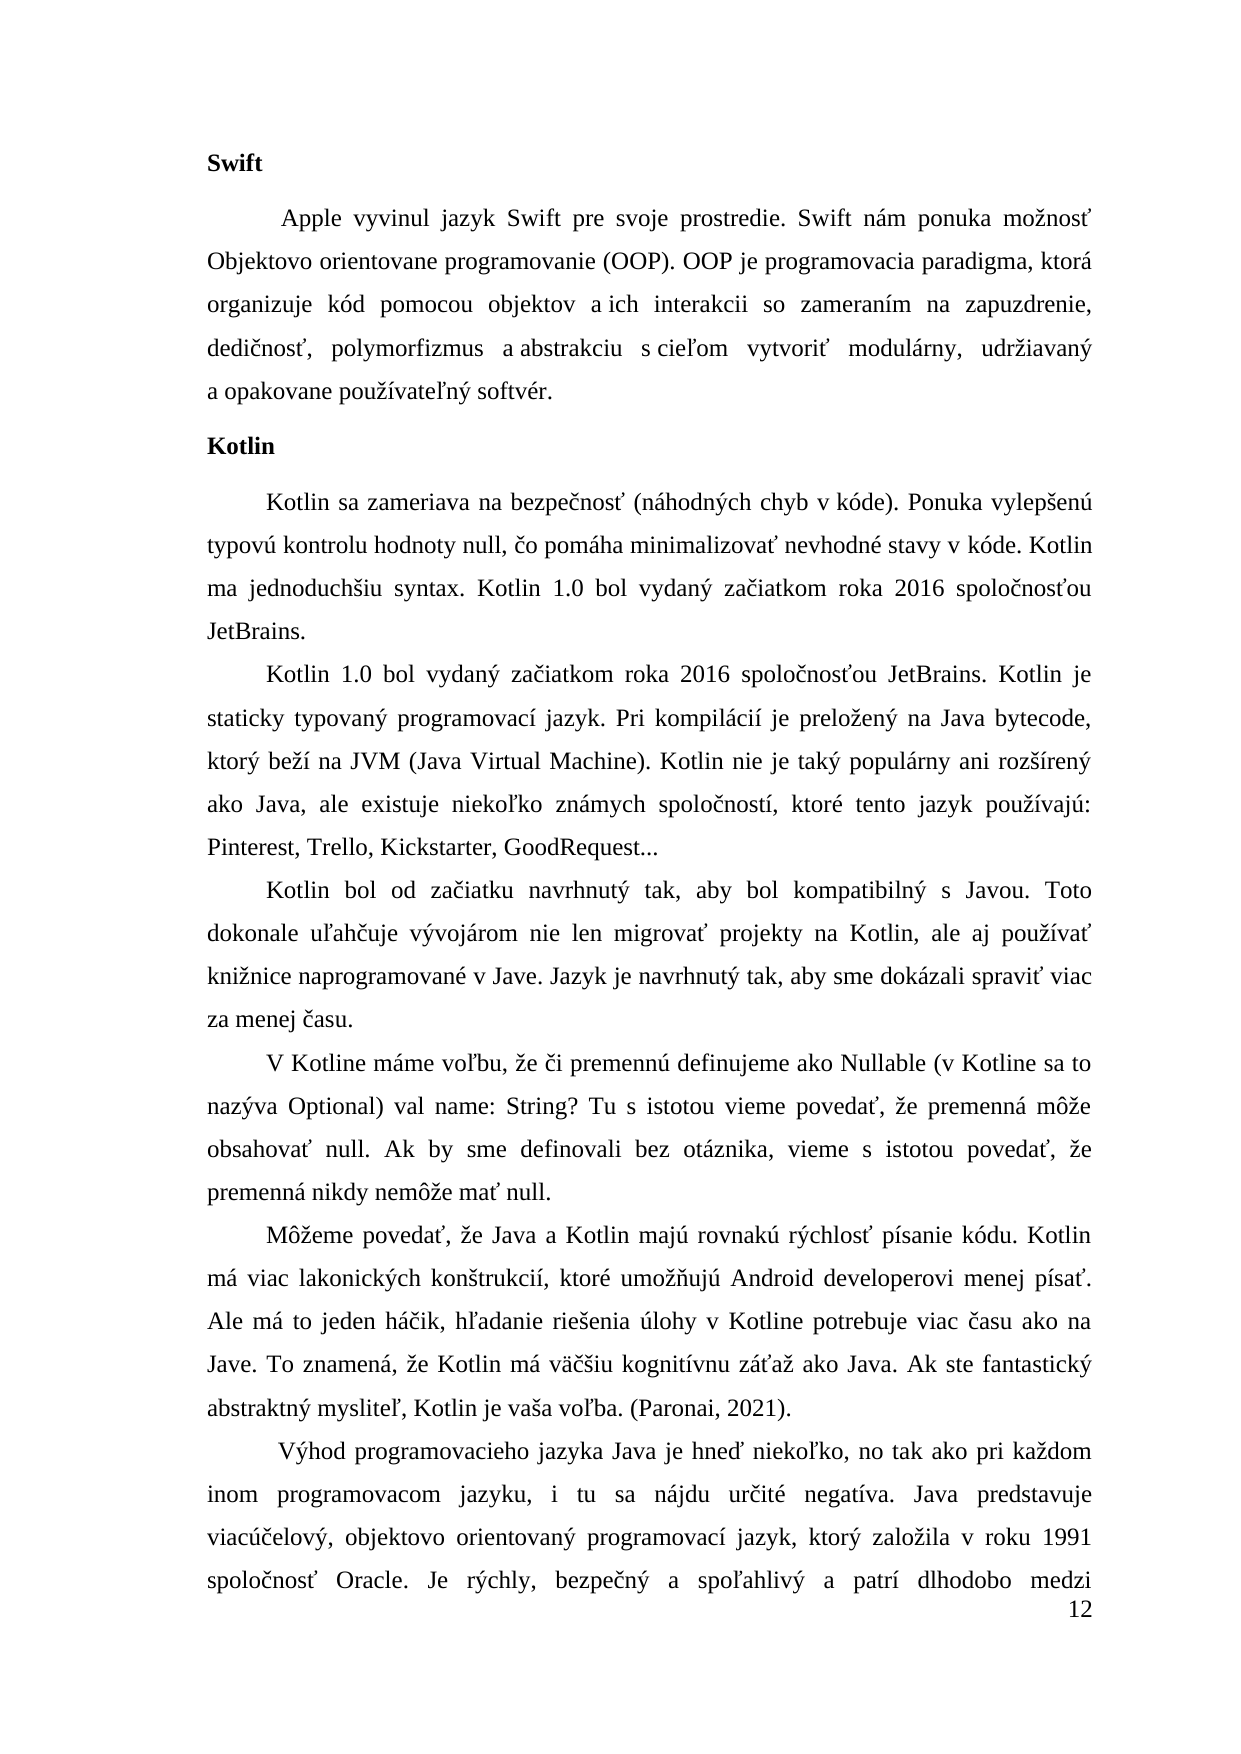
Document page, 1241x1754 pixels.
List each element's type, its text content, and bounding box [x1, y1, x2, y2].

subtitle Swift [207, 148, 1092, 176]
text V Kotline máme voľbu, že či premennú definujeme ako Nullable (v Kotline sa to nazýva Optional) val name: String? Tu s istotou vieme povedať, že premenná môže obsahovať null. Ak by sme definovali bez otáznika, vieme s istotou povedať, že premenná nikdy nemôže mať null. [207, 1048, 1092, 1206]
text Apple vyvinul jazyk Swift pre svoje prostredie. Swift nám ponuka možnosť Objektovo orientovane programovanie (OOP). OOP je programovacia paradigma, ktorá organizuje kód pomocou objektov a ich interakcii so zameraním na zapuzdrenie, dedičnosť, polymorfizmus a abstrakciu s cieľom vytvoriť modulárny, udržiavaný a opakovane používateľný softvér. [207, 203, 1092, 404]
text Kotlin sa zameriava na bezpečnosť (náhodných chyb v kóde). Ponuka vylepšenú typovú kontrolu hodnoty null, čo pomáha minimalizovať nevhodné stavy v kóde. Kotlin ma jednoduchšiu syntax. Kotlin 1.0 bol vydaný začiatkom roka 2016 spoločnosťou JetBrains. [207, 487, 1092, 645]
subtitle Kotlin [207, 431, 1092, 460]
text Kotlin bol od začiatku navrhnutý tak, aby bol kompatibilný s Javou. Toto dokonale uľahčuje vývojárom nie len migrovať projekty na Kotlin, ale aj používať knižnice naprogramované v Jave. Jazyk je navrhnutý tak, aby sme dokázali spraviť viac za menej času. [207, 875, 1092, 1033]
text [207, 1436, 1092, 1594]
text Môžeme povedať, že Java a Kotlin majú rovnakú rýchlosť písanie kódu. Kotlin má viac lakonických konštrukcií, ktoré umožňujú Android developerovi menej písať. Ale má to jeden háčik, hľadanie riešenia úlohy v Kotline potrebuje viac času ako na Jave. To znamená, že Kotlin má väčšiu kognitívnu záťaž ako Java. Ak ste fantastický abstraktný mysliteľ, Kotlin je vaša voľba. . [207, 1220, 1092, 1421]
text Kotlin 1.0 bol vydaný začiatkom roka 2016 spoločnosťou JetBrains. Kotlin je staticky typovaný programovací jazyk. Pri kompilácií je preložený na Java bytecode, ktorý beží na JVM (Java Virtual Machine). Kotlin nie je taký populárny ani rozšírený ako Java, ale existuje niekoľko známych spoločností, ktoré tento jazyk používajú: Pinterest, Trello, Kickstarter, GoodRequest... [207, 659, 1092, 861]
